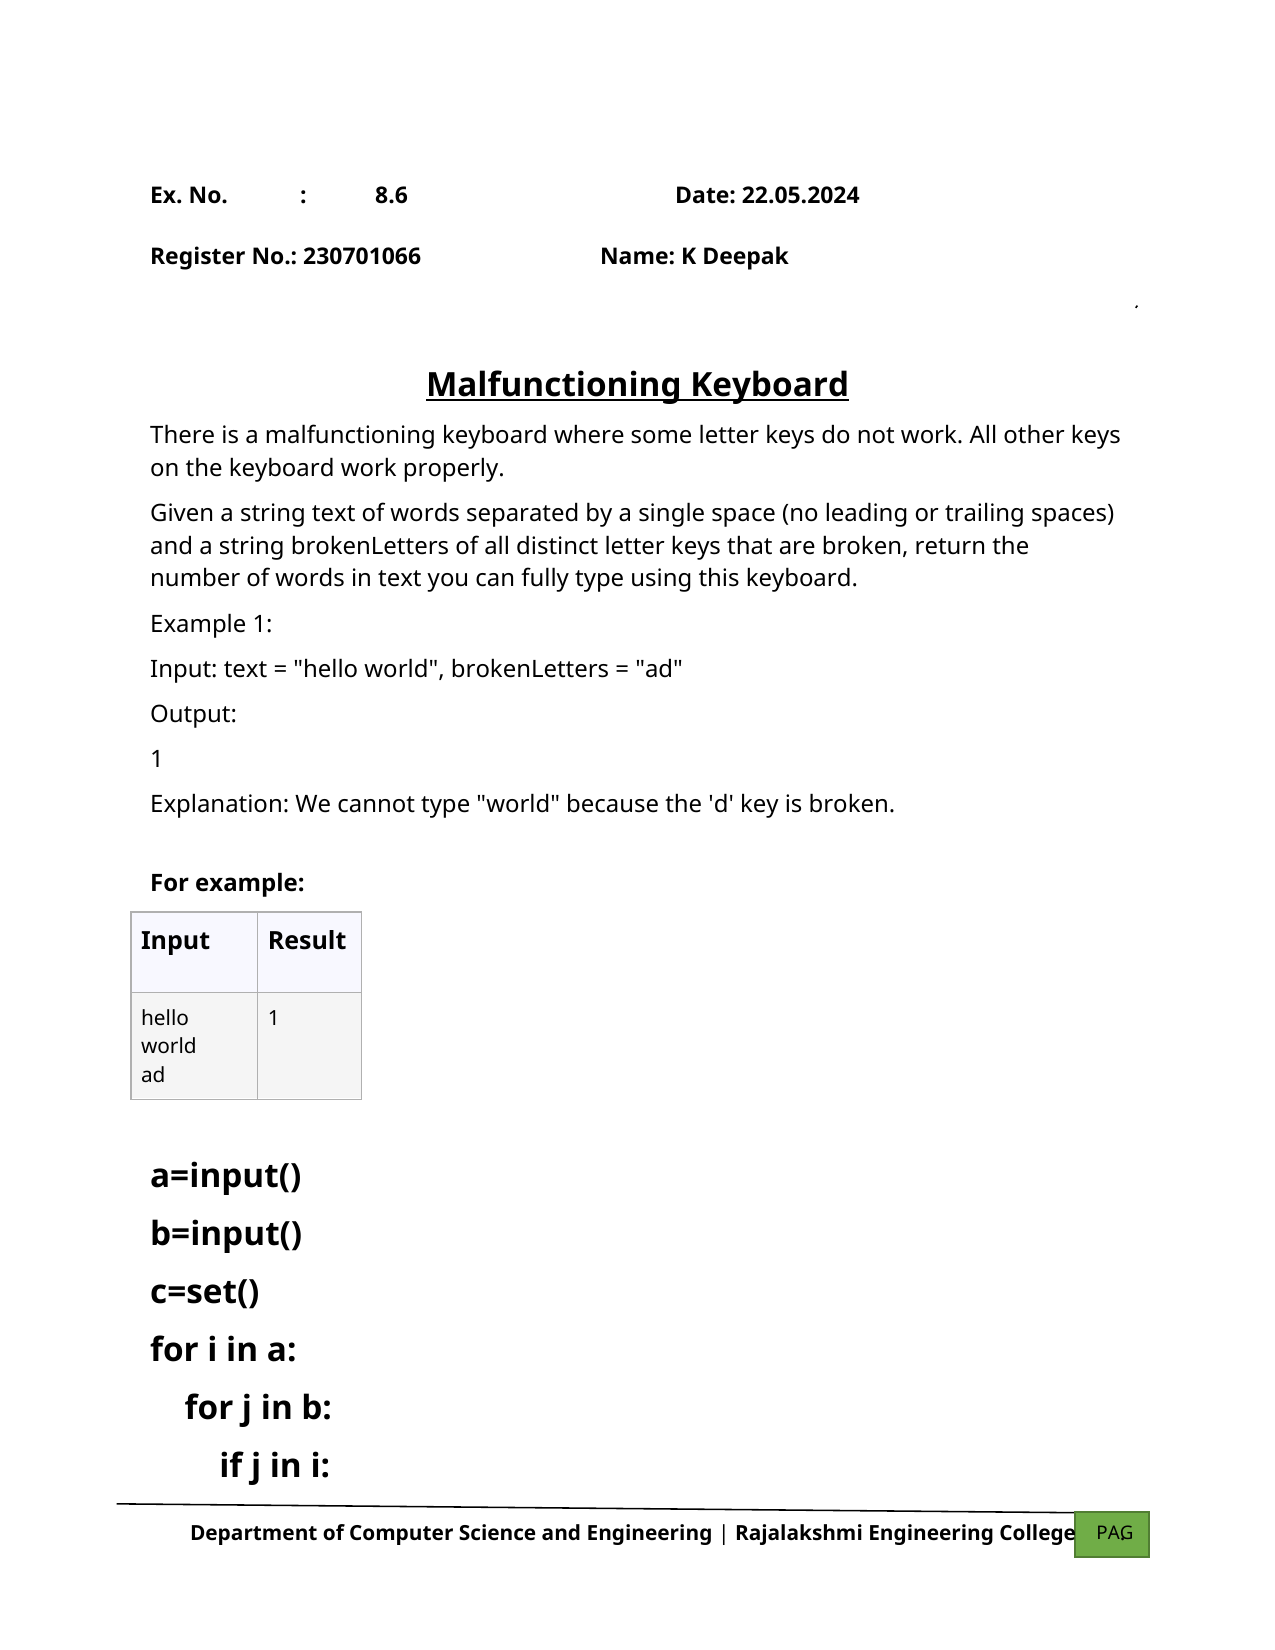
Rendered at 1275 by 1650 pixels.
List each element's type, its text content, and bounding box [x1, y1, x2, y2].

text There is a malfunctioning keyboard where some letter keys do not work. All other keys on the keyboard work properly. [150, 418, 1125, 483]
text if j in i: [150, 1442, 1125, 1487]
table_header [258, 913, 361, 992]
text For example: [150, 866, 1125, 898]
text Explanation: We cannot type "world" because the 'd' key is broken. [150, 787, 1125, 819]
text Example 1: [150, 606, 1125, 639]
text Ex. No. : 8.6 Date: 22.05.2024 [150, 179, 1125, 210]
text Input: text = "hello world", brokenLetters = "ad" [150, 651, 1125, 684]
text Malfunctioning Keyboard [150, 360, 1125, 406]
text Output: [150, 697, 1125, 729]
text b=input() [150, 1210, 1125, 1255]
text 1 [150, 742, 1125, 774]
text Register No.: 230701066 Name: K Deepak [150, 239, 1125, 271]
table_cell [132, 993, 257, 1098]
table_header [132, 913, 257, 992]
text for j in b: [150, 1384, 1125, 1429]
text c=set() [150, 1268, 1125, 1313]
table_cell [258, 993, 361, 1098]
text for i in a: [150, 1326, 1125, 1371]
text Given a string text of words separated by a single space (no leading or trailing spaces) and a string brokenLetters of all distinct letter keys that are broken, return the number of words in text you can fully type using this keyboard. [150, 496, 1125, 594]
text a=input() [150, 1152, 1125, 1197]
